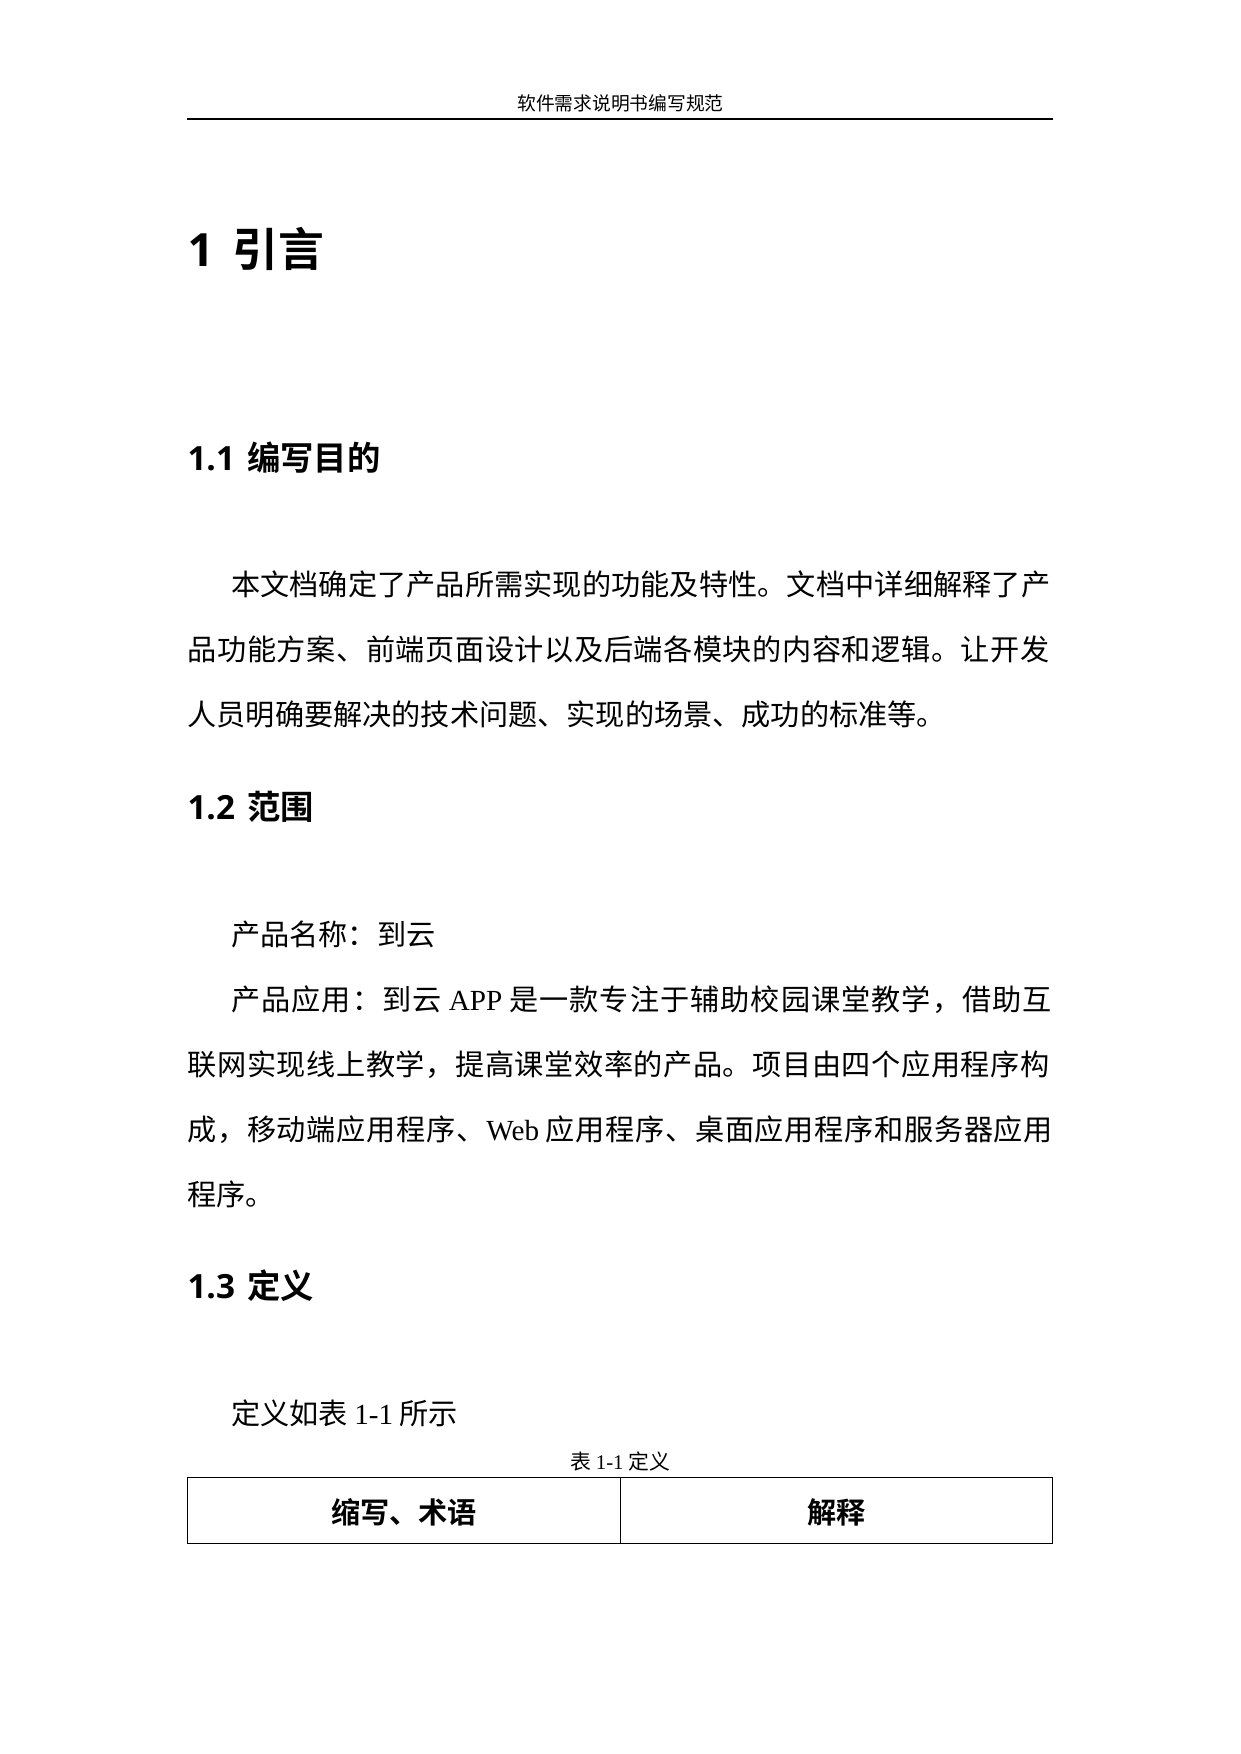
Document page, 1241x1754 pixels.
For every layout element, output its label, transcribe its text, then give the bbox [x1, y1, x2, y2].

text 表 1-1 定义 [187, 1444, 1053, 1477]
table_header 解释 [621, 1478, 1052, 1543]
subtitle 定义 [187, 1252, 1053, 1317]
subtitle 范围 [187, 772, 1053, 837]
text 本文档确定了产品所需实现的功能及特性。文档中详细解释了产品功能方案、前端页面设计以及后端各模块的内容和逻辑。让开发人员明确要解决的技术问题、实现的场景、成功的标准等。 [187, 550, 1053, 745]
text 产品应用：到云APP是一款专注于辅助校园课堂教学，借助互联网实现线上教学，提高课堂效率的产品。项目由四个应用程序构成，移动端应用程序、Web应用程序、桌面应用程序和服务器应用程序。 [187, 965, 1053, 1225]
text 产品名称：到云 [187, 900, 1053, 965]
subtitle 引言 [187, 197, 1053, 295]
text 定义如表 1-1所示 [231, 1379, 1053, 1444]
table_header 缩写、术语 [188, 1478, 620, 1543]
subtitle 编写目的 [187, 423, 1053, 488]
